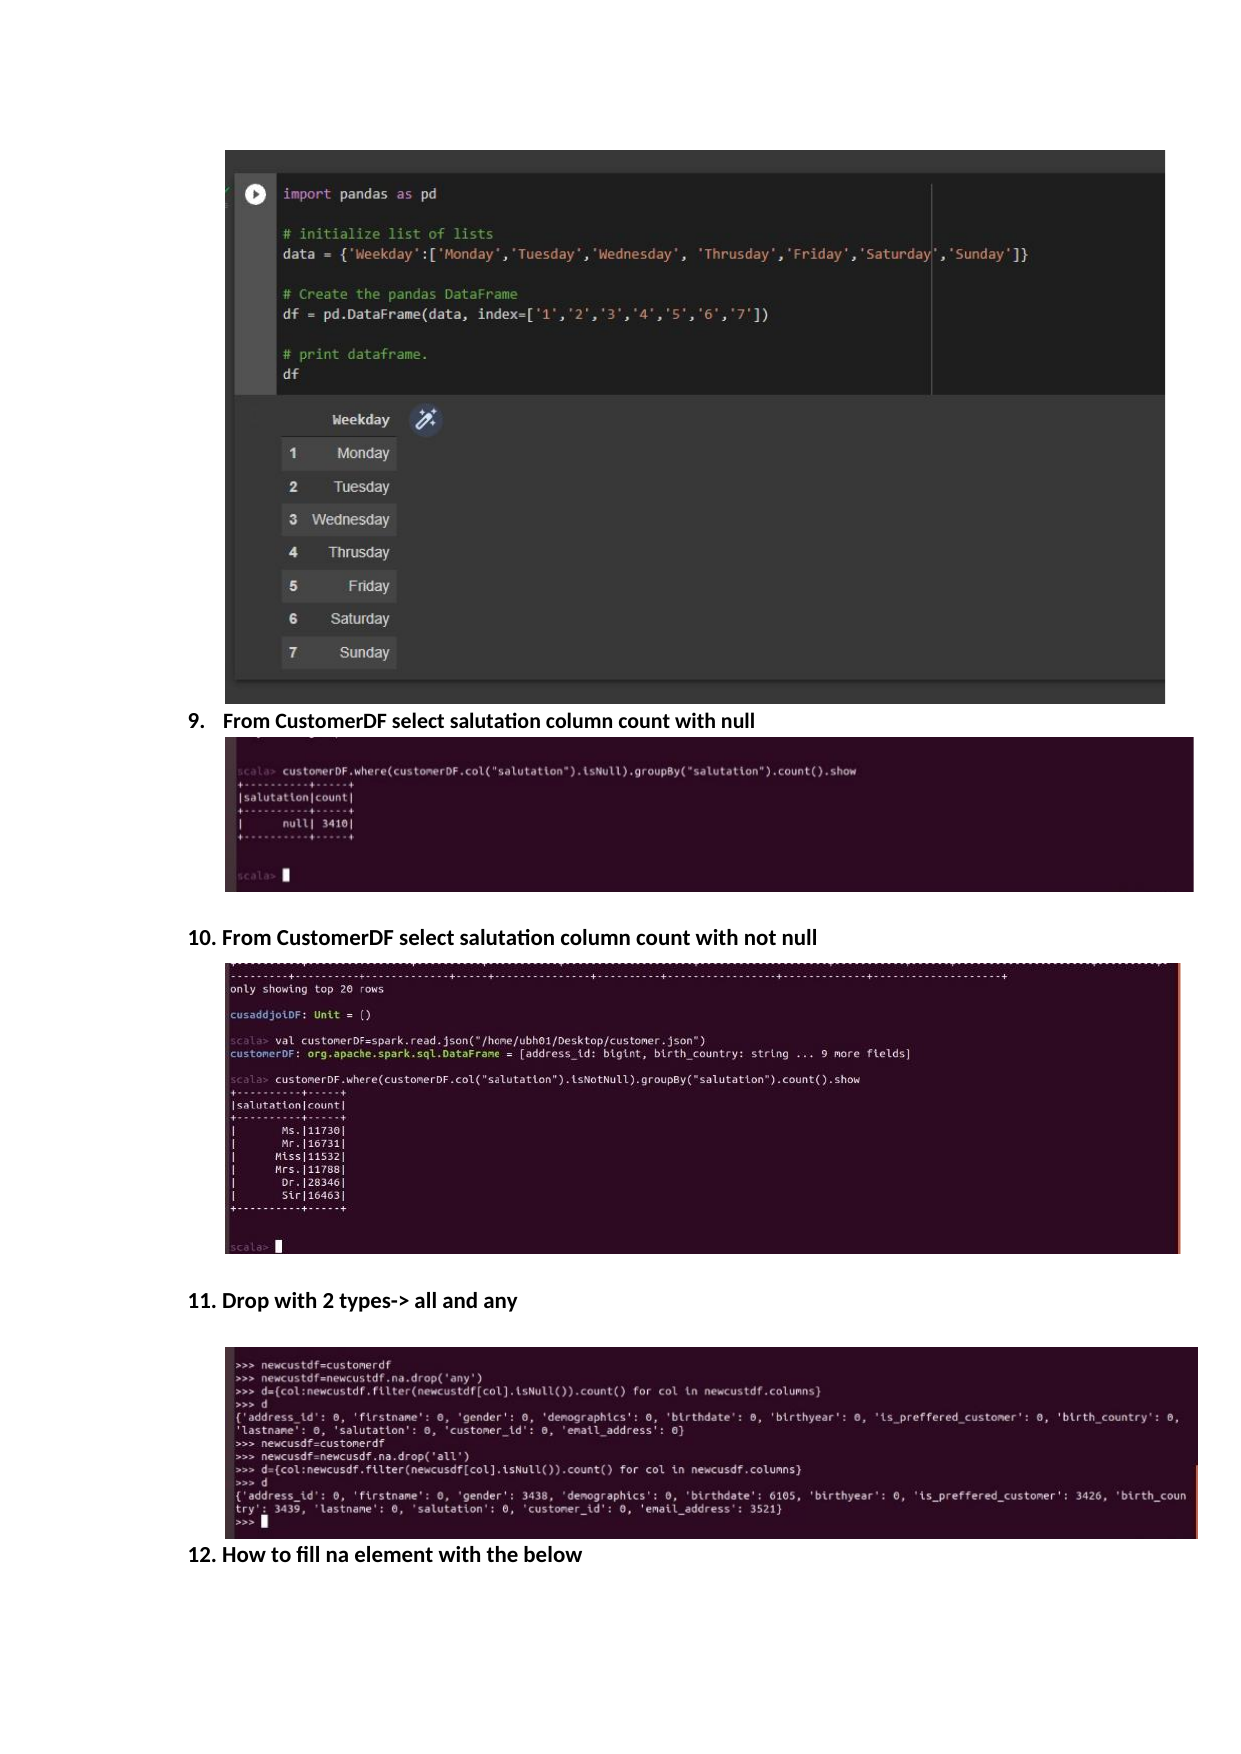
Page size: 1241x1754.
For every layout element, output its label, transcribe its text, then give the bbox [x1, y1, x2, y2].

picture [225, 737, 1194, 892]
text 12. How to fill na element with the below [187, 1540, 1090, 1568]
picture [225, 963, 1181, 1254]
picture [225, 1347, 1198, 1539]
text 9. From CustomerDF select salutation column count with null [187, 706, 1090, 734]
text 11. Drop with 2 types-> all and any [187, 1286, 1090, 1314]
text 10. From CustomerDF select salutation column count with not null [187, 923, 1090, 952]
picture [225, 150, 1166, 704]
